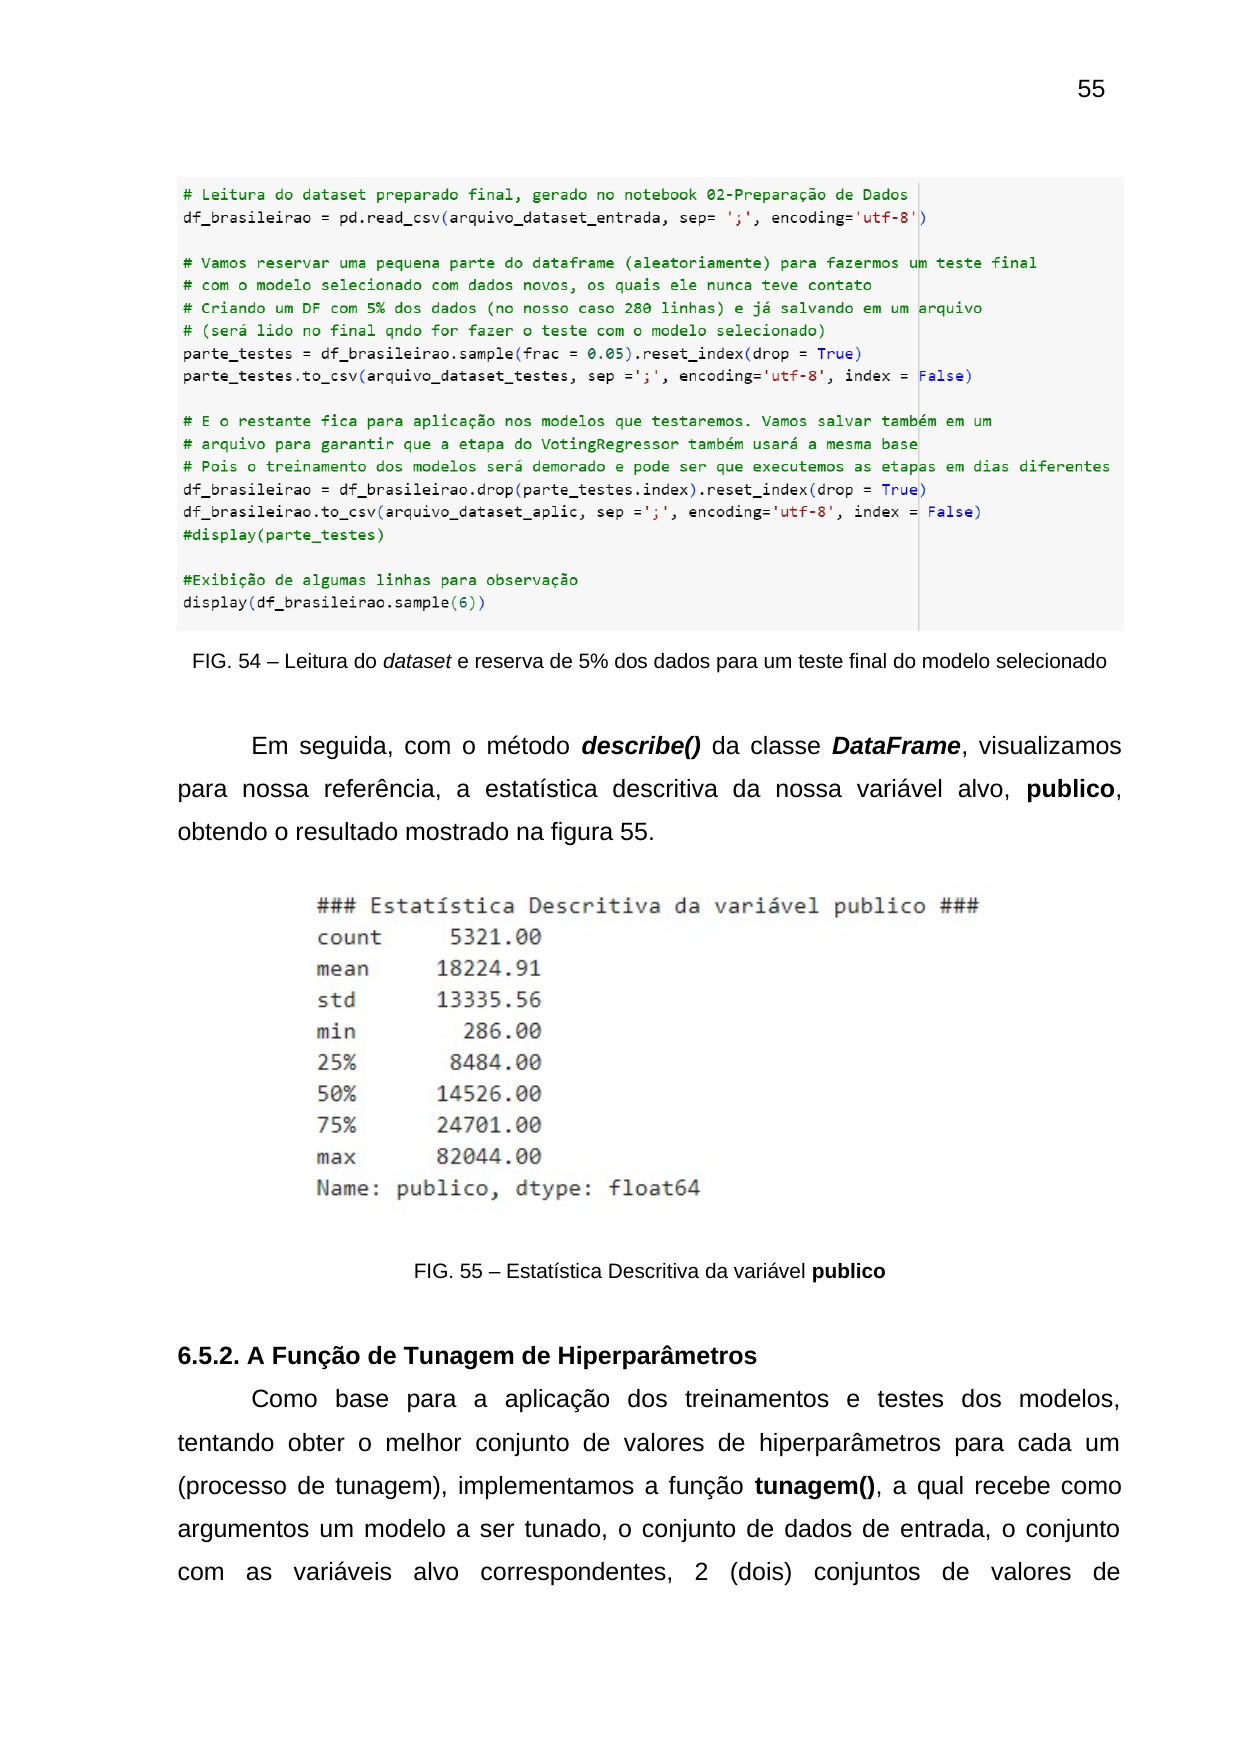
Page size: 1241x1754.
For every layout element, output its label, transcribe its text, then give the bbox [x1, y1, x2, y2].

text Em seguida, com o método describe() da classe DataFrame, visualizamos para nossa referência, a estatística descritiva da nossa variável alvo, publico, obtendo o resultado mostrado na figura 55. [177, 731, 1122, 846]
picture [177, 177, 1124, 631]
picture [266, 860, 1033, 1241]
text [177, 1384, 1122, 1586]
text FIG. 55 – Estatística Descritiva da variável publico [177, 1255, 1122, 1284]
text FIG. 54 – Leitura do dataset e reserva de 5% dos dados para um teste final do modelo selecionado [177, 645, 1122, 673]
subtitle 6.5.2. A Função de Tunagem de Hiperparâmetros [177, 1341, 1122, 1370]
